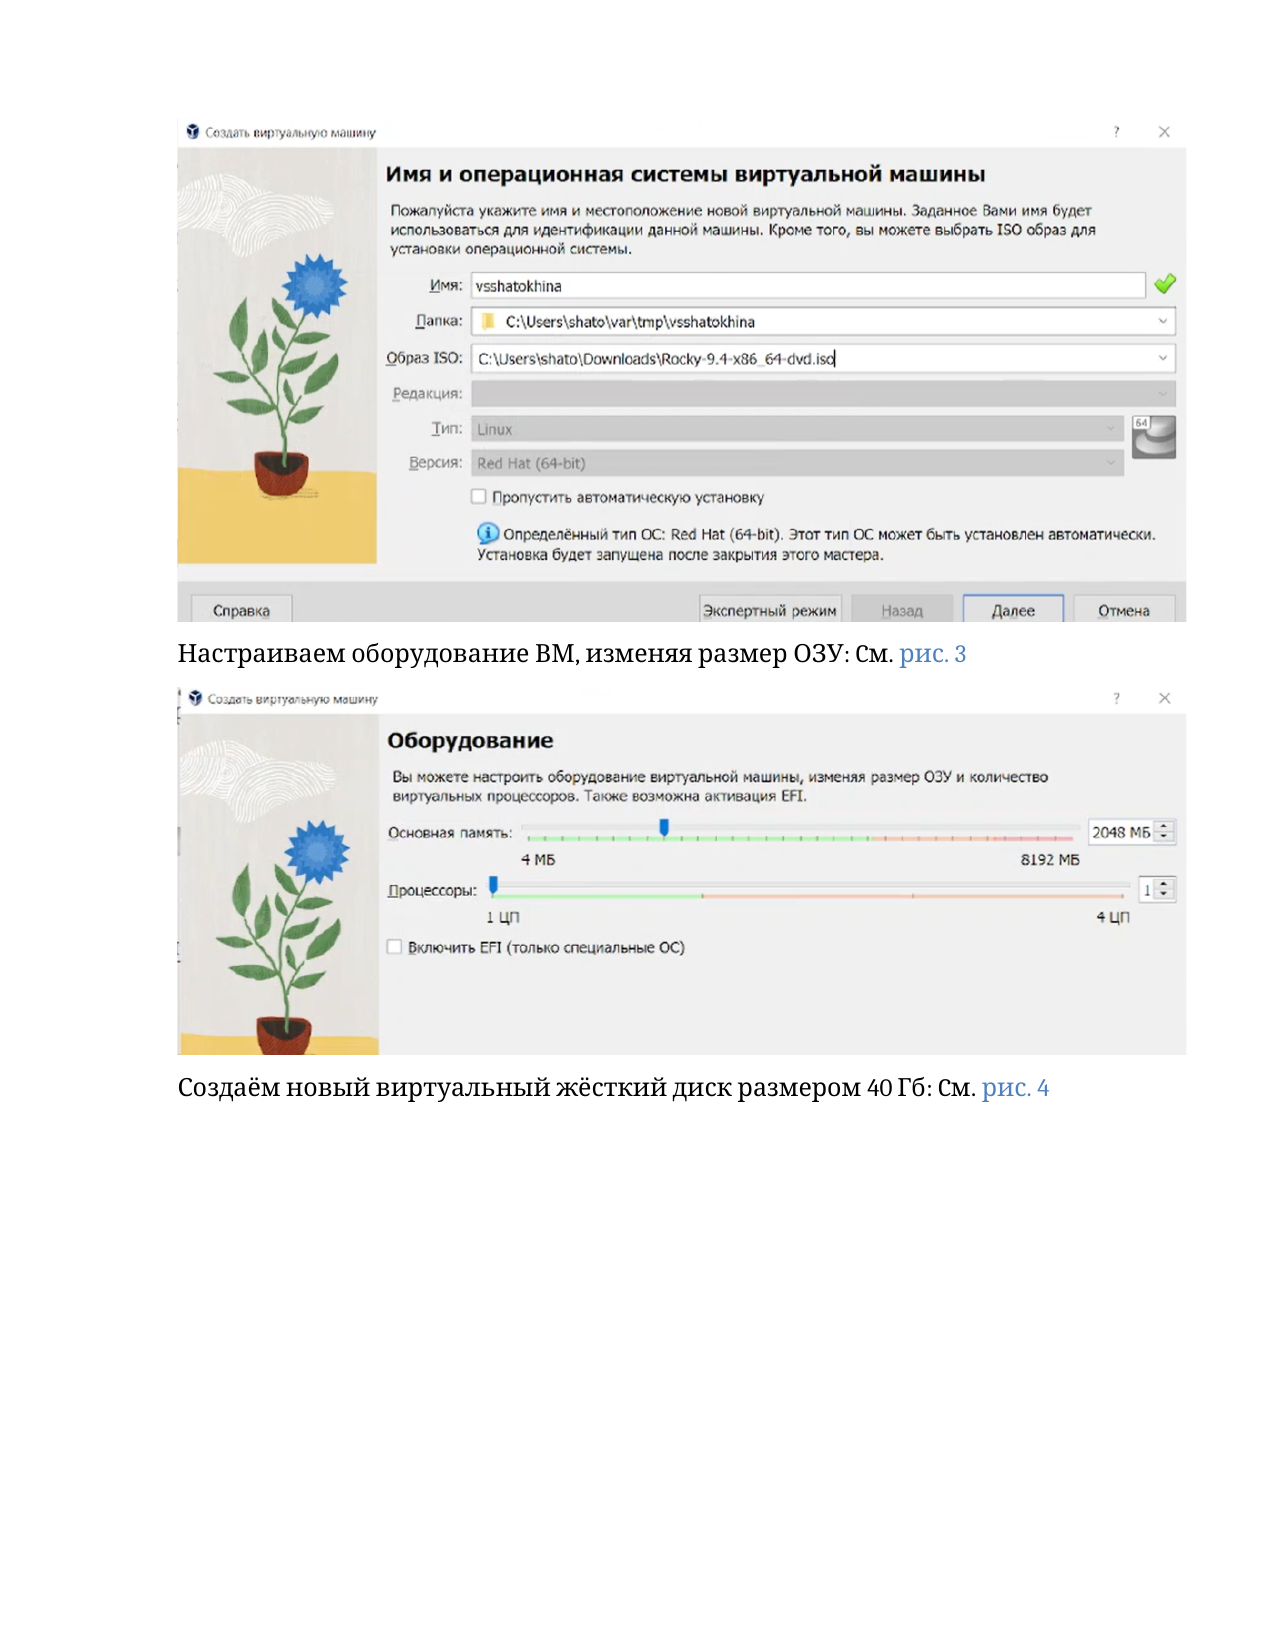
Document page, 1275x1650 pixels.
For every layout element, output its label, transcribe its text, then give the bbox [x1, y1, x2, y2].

picture [177, 687, 1187, 1055]
picture [177, 118, 1187, 622]
text Создаём новый виртуальный жёсткий диск размером 40 Гб: Cм. рис. 4 [177, 1074, 1186, 1102]
text Настраиваем оборудование ВМ, изменяя размер ОЗУ: Cм. рис. 3 [177, 640, 1186, 669]
